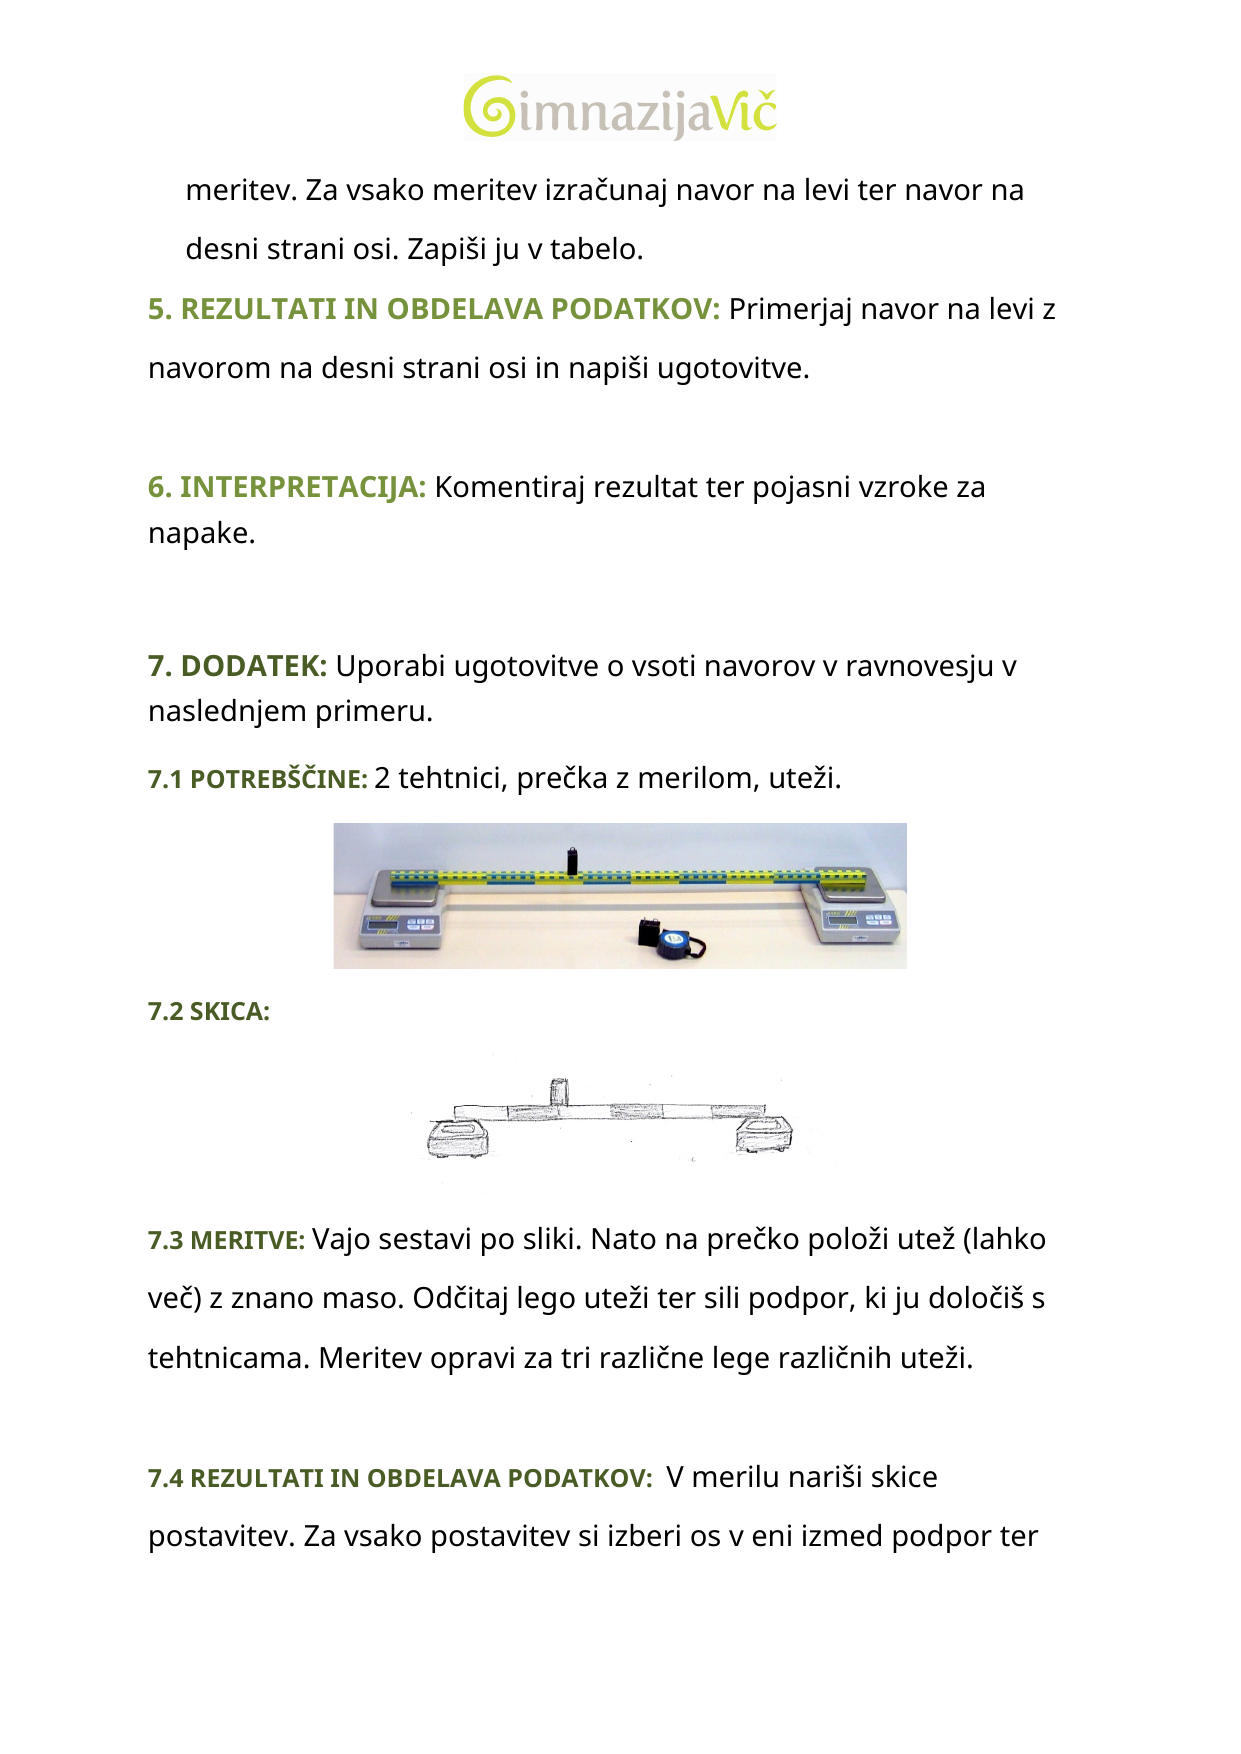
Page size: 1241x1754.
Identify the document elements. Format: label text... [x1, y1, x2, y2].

text 6. INTERPRETACIJA: Komentiraj rezultat ter pojasni vzroke za napake. [148, 466, 1093, 552]
text 7.2 SKICA: [148, 993, 1093, 1028]
picture [393, 1053, 847, 1194]
text 7.3 MERITVE: Vajo sestavi po sliki. Nato na prečko položi utež (lahko več) z znano maso. Odčitaj lego uteži ter sili podpor, ki ju določiš s tehtnicama. Meritev opravi za tri različne lege različnih uteži. [148, 1218, 1093, 1377]
text 7.1 POTREBŠČINE: 2 tehtnici, prečka z merilom, uteži. [148, 757, 1093, 797]
picture [333, 823, 907, 969]
text 7. DODATEK: Uporabi ugotovitve o vsoti navorov v ravnovesju v naslednjem primeru. [148, 645, 1093, 730]
text 5. REZULTATI IN OBDELAVA PODATKOV: Primerjaj navor na levi z navorom na desni strani osi in napiši ugotovitve. [148, 288, 1093, 387]
picture [463, 73, 777, 141]
